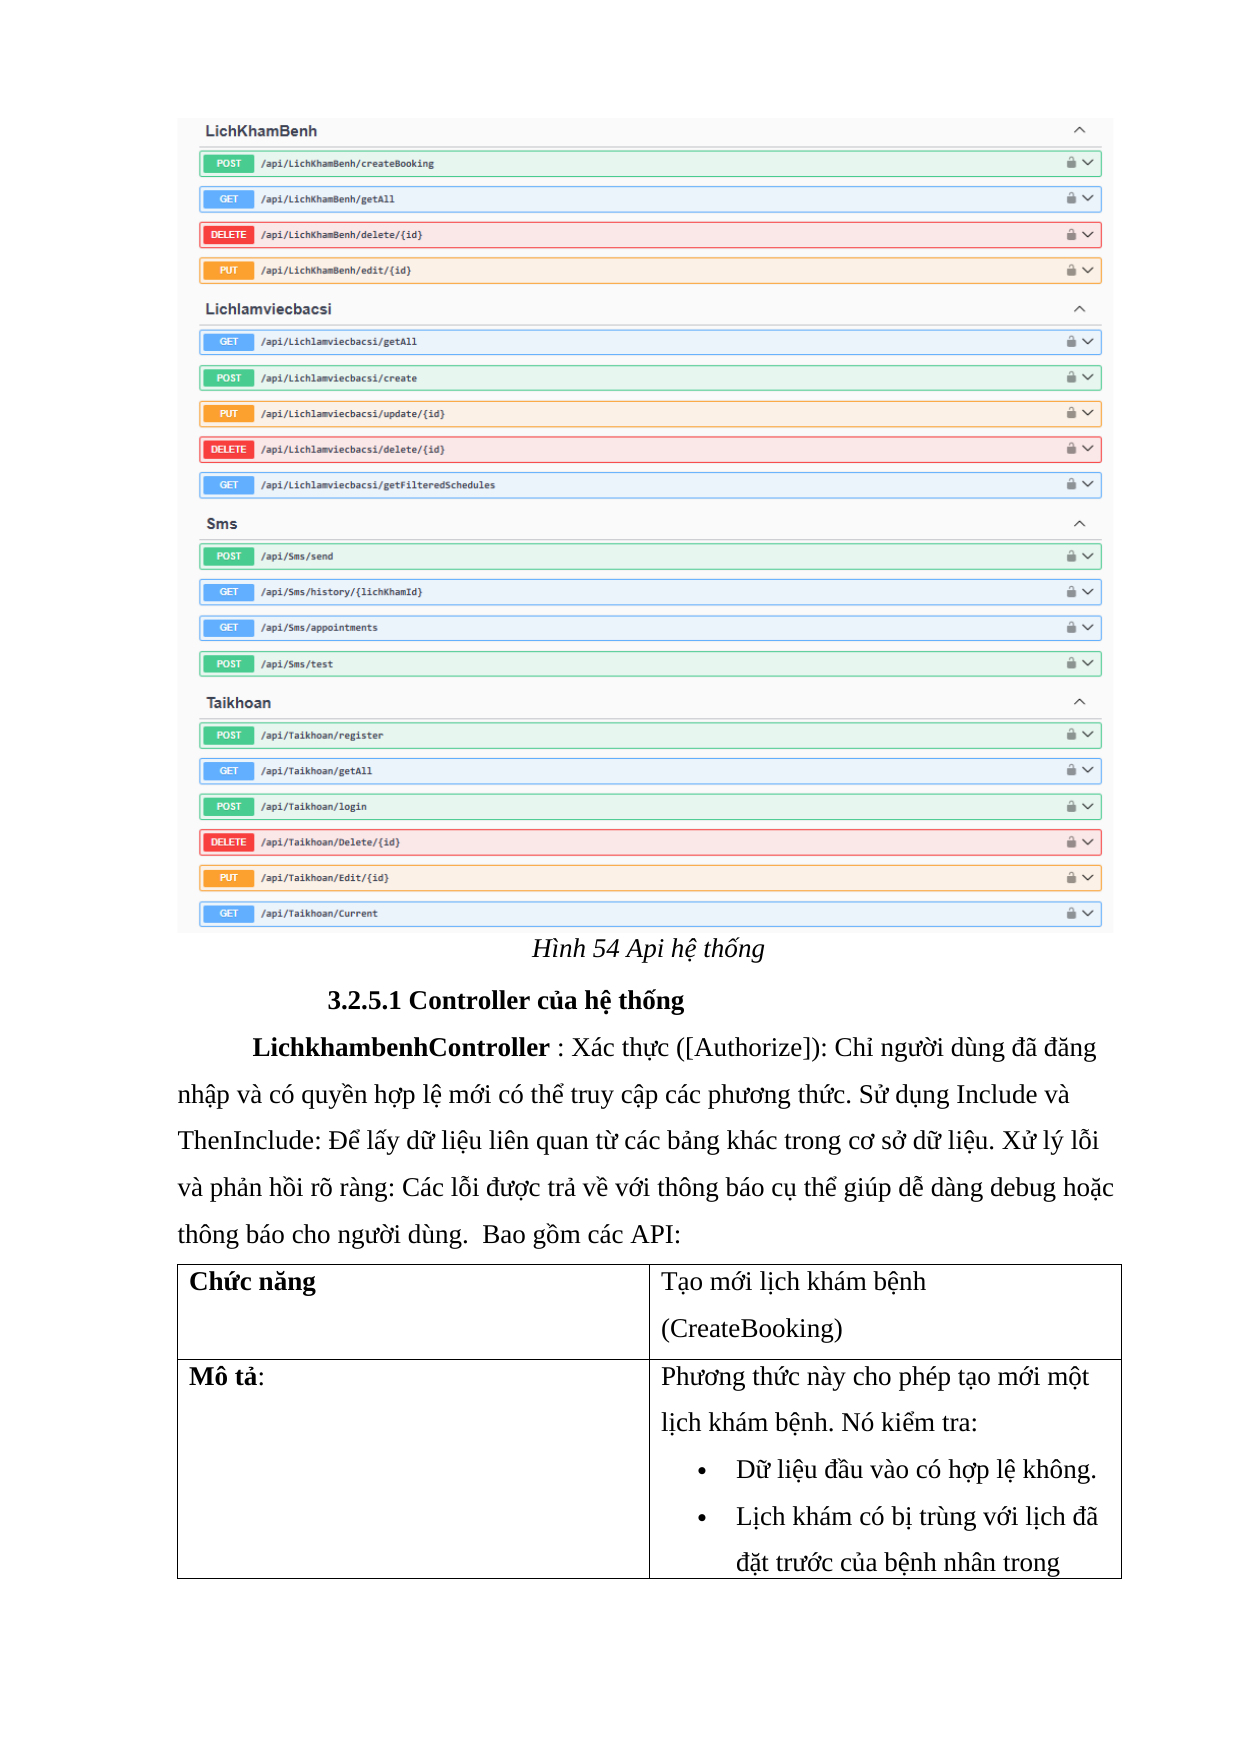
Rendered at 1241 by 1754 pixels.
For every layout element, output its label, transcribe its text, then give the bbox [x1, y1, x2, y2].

text Hình 54 Api hệ thống [177, 932, 1122, 963]
text 3.2.5.1 Controller của hệ thống LichkhambenhController : Xác thực ([Authorize]): Chỉ người dùng đã đăng nhập và có quyền hợp lệ mới có thể truy cập các phương thức. Sử dụng Include và ThenInclude: Để lấy dữ liệu liên quan từ các bảng khác trong cơ sở dữ liệu. Xử lý lỗi và phản hồi rõ ràng: Các lỗi được trả về với thông báo cụ thể giúp dễ dàng debug hoặc thông báo cho người dùng. Bao gồm các API: [177, 984, 1122, 1249]
table_cell Mô tả: [178, 1360, 649, 1578]
picture [177, 118, 1114, 933]
table_header Chức năng [178, 1265, 649, 1359]
table_header Tạo mới lịch khám bệnh (CreateBooking) [650, 1265, 1121, 1359]
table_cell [650, 1360, 1121, 1578]
